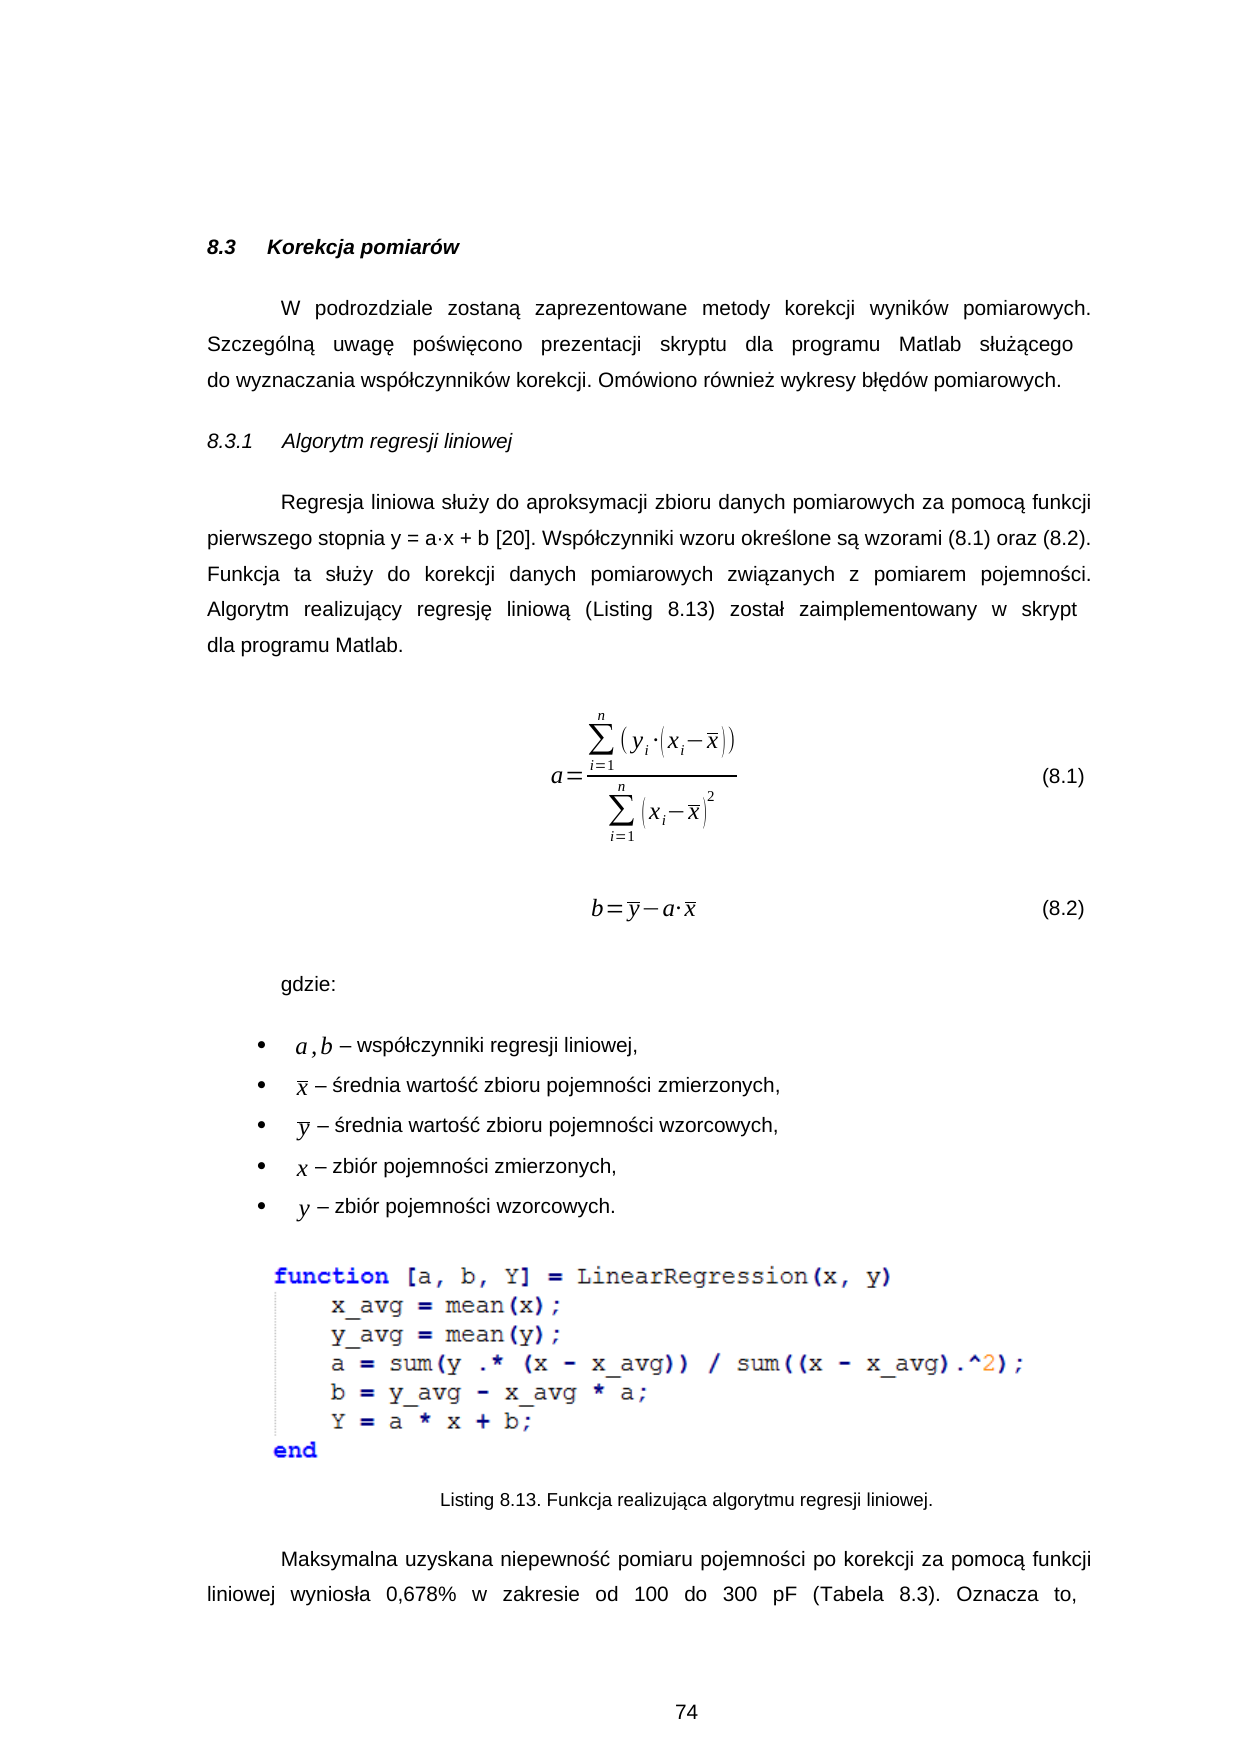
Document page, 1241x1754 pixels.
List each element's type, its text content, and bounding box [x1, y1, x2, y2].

table_cell (8.2) [1019, 870, 1096, 947]
list – średnia wartość zbioru pojemności wzorcowych, [258, 1113, 1092, 1142]
list – średnia wartość zbioru pojemności zmierzonych, [258, 1073, 1092, 1101]
subtitle Korekcja pomiarów [207, 235, 1092, 259]
list – zbiór pojemności wzorcowych. [258, 1194, 1092, 1223]
picture [269, 1259, 1030, 1465]
table_cell [196, 870, 1019, 947]
list – zbiór pojemności zmierzonych, [258, 1154, 1092, 1182]
list – współczynniki regresji liniowej, [258, 1032, 1092, 1061]
table_header [196, 682, 1019, 869]
subtitle Algorytm regresji liniowej [207, 428, 1092, 452]
text W podrozdziale zostaną zaprezentowane metody korekcji wyników pomiarowych. Szczególną uwagę poświęcono prezentacji skryptu dla programu Matlab służącego do wyznaczania współczynników korekcji. Omówiono również wykresy błędów pomiarowych. [207, 296, 1092, 392]
text gdzie: [207, 972, 1092, 996]
table_header (8.1) [1019, 682, 1096, 869]
